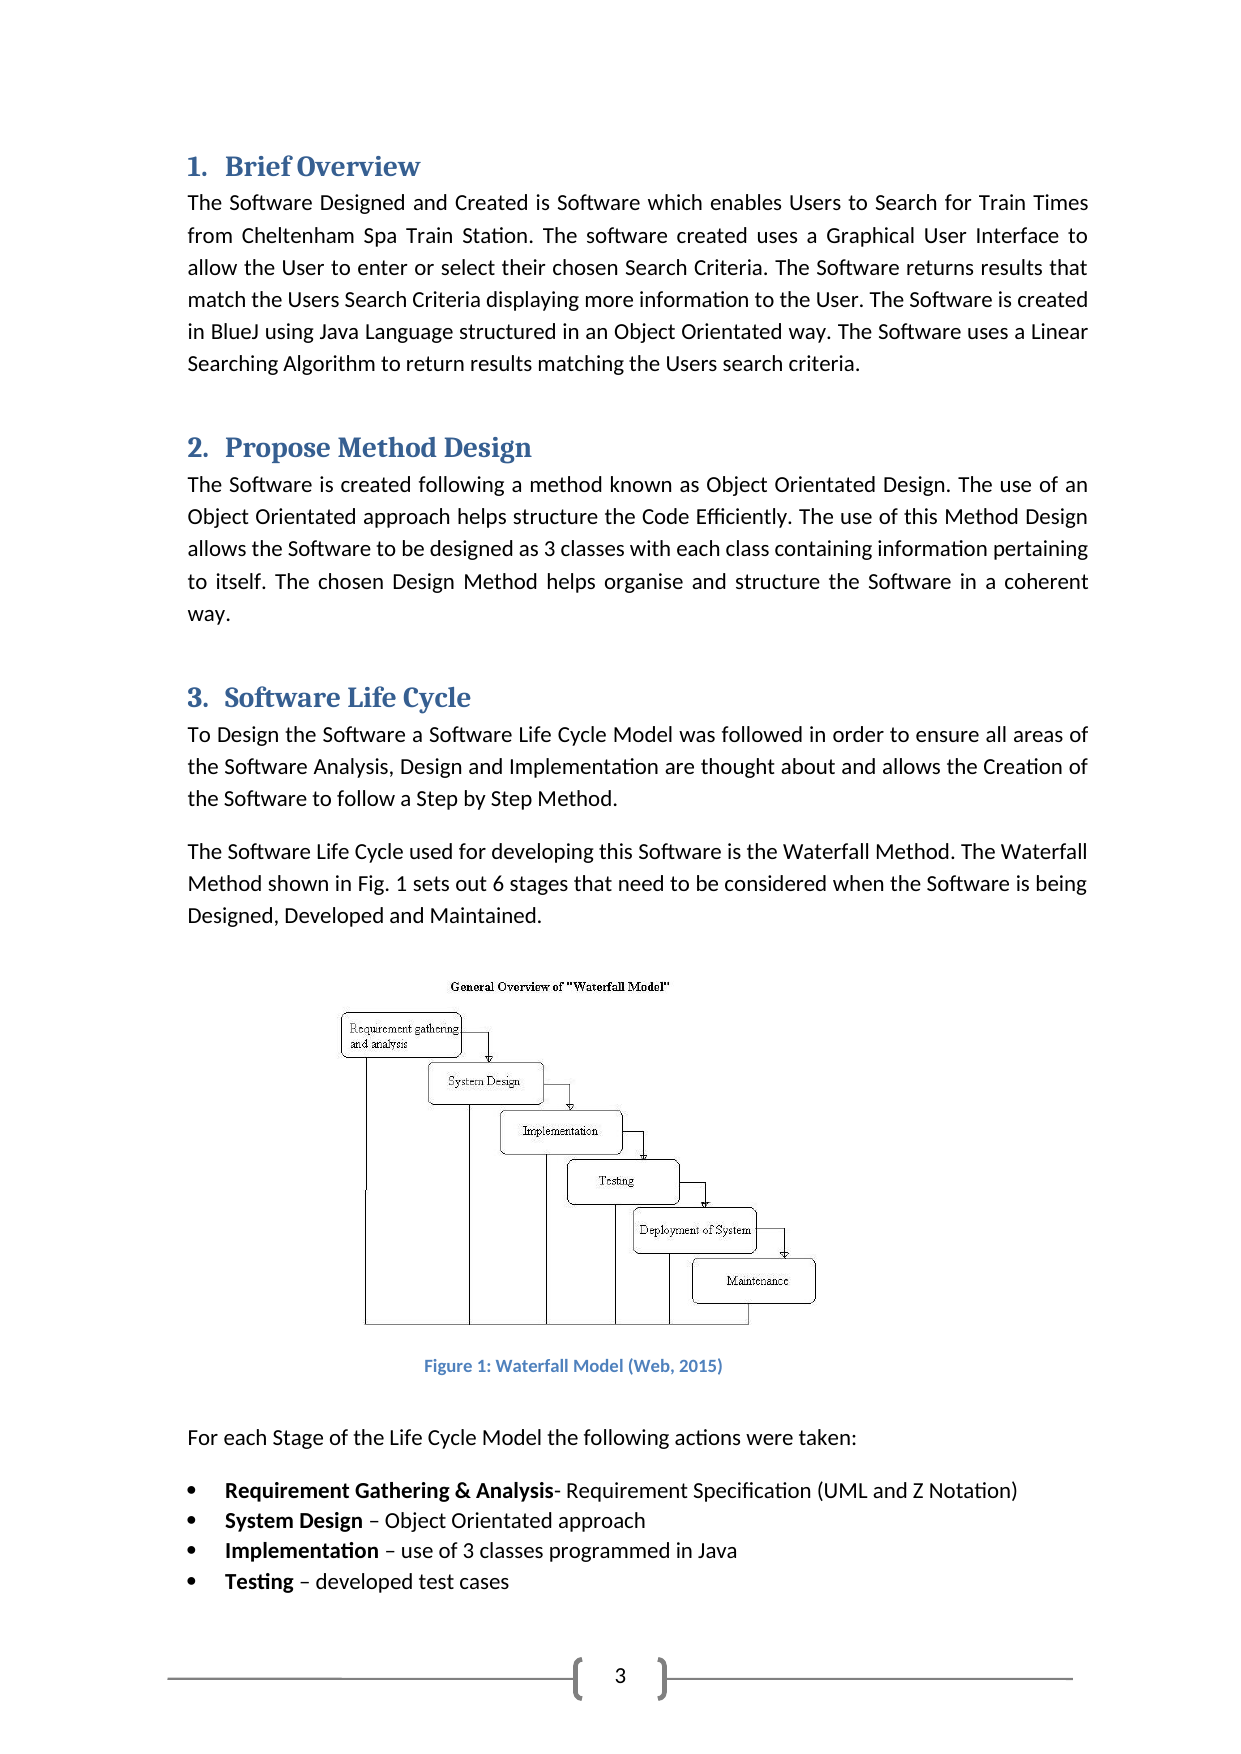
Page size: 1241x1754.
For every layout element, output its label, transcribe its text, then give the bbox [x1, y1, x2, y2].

list Requirement Gathering & Analysis- Requirement Specification (UML and Z Notation) [187, 1476, 1090, 1504]
picture [317, 955, 830, 1346]
text The Software Life Cycle used for developing this Software is the Waterfall Method. The Waterfall Method shown in Fig. 1 sets out 6 stages that need to be considered when the Software is being Designed, Developed and Maintained. [187, 837, 1090, 929]
subtitle Brief Overview [187, 150, 1090, 183]
subtitle Software Life Cycle [187, 681, 1090, 715]
list Testing – developed test cases [187, 1567, 1090, 1595]
text To Design the Software a Software Life Cycle Model was followed in order to ensure all areas of the Software Analysis, Design and Implementation are thought about and allows the Creation of the Software to follow a Step by Step Method. [187, 720, 1090, 812]
text The Software is created following a method known as Object Orientated Design. The use of an Object Orientated approach helps structure the Code Efficiently. The use of this Method Design allows the Software to be designed as 3 classes with each class containing information pertaining to itself. The chosen Design Method helps organise and structure the Software in a coherent way. [187, 470, 1090, 627]
text The Software Designed and Created is Software which enables Users to Search for Train Times from Cheltenham Spa Train Station. The software created uses a Graphical User Interface to allow the User to enter or select their chosen Search Criteria. The Software returns results that match the Users Search Criteria displaying more information to the User. The Software is created in BlueJ using Java Language structured in an Object Orientated way. The Software uses a Linear Searching Algorithm to return results matching the Users search criteria. [187, 188, 1090, 377]
subtitle Propose Method Design [187, 432, 1090, 465]
list System Design – Object Orientated approach [187, 1506, 1090, 1534]
list Implementation – use of 3 classes programmed in Java [187, 1537, 1090, 1565]
text For each Stage of the Life Cycle Model the following actions were taken: [187, 1423, 1090, 1451]
